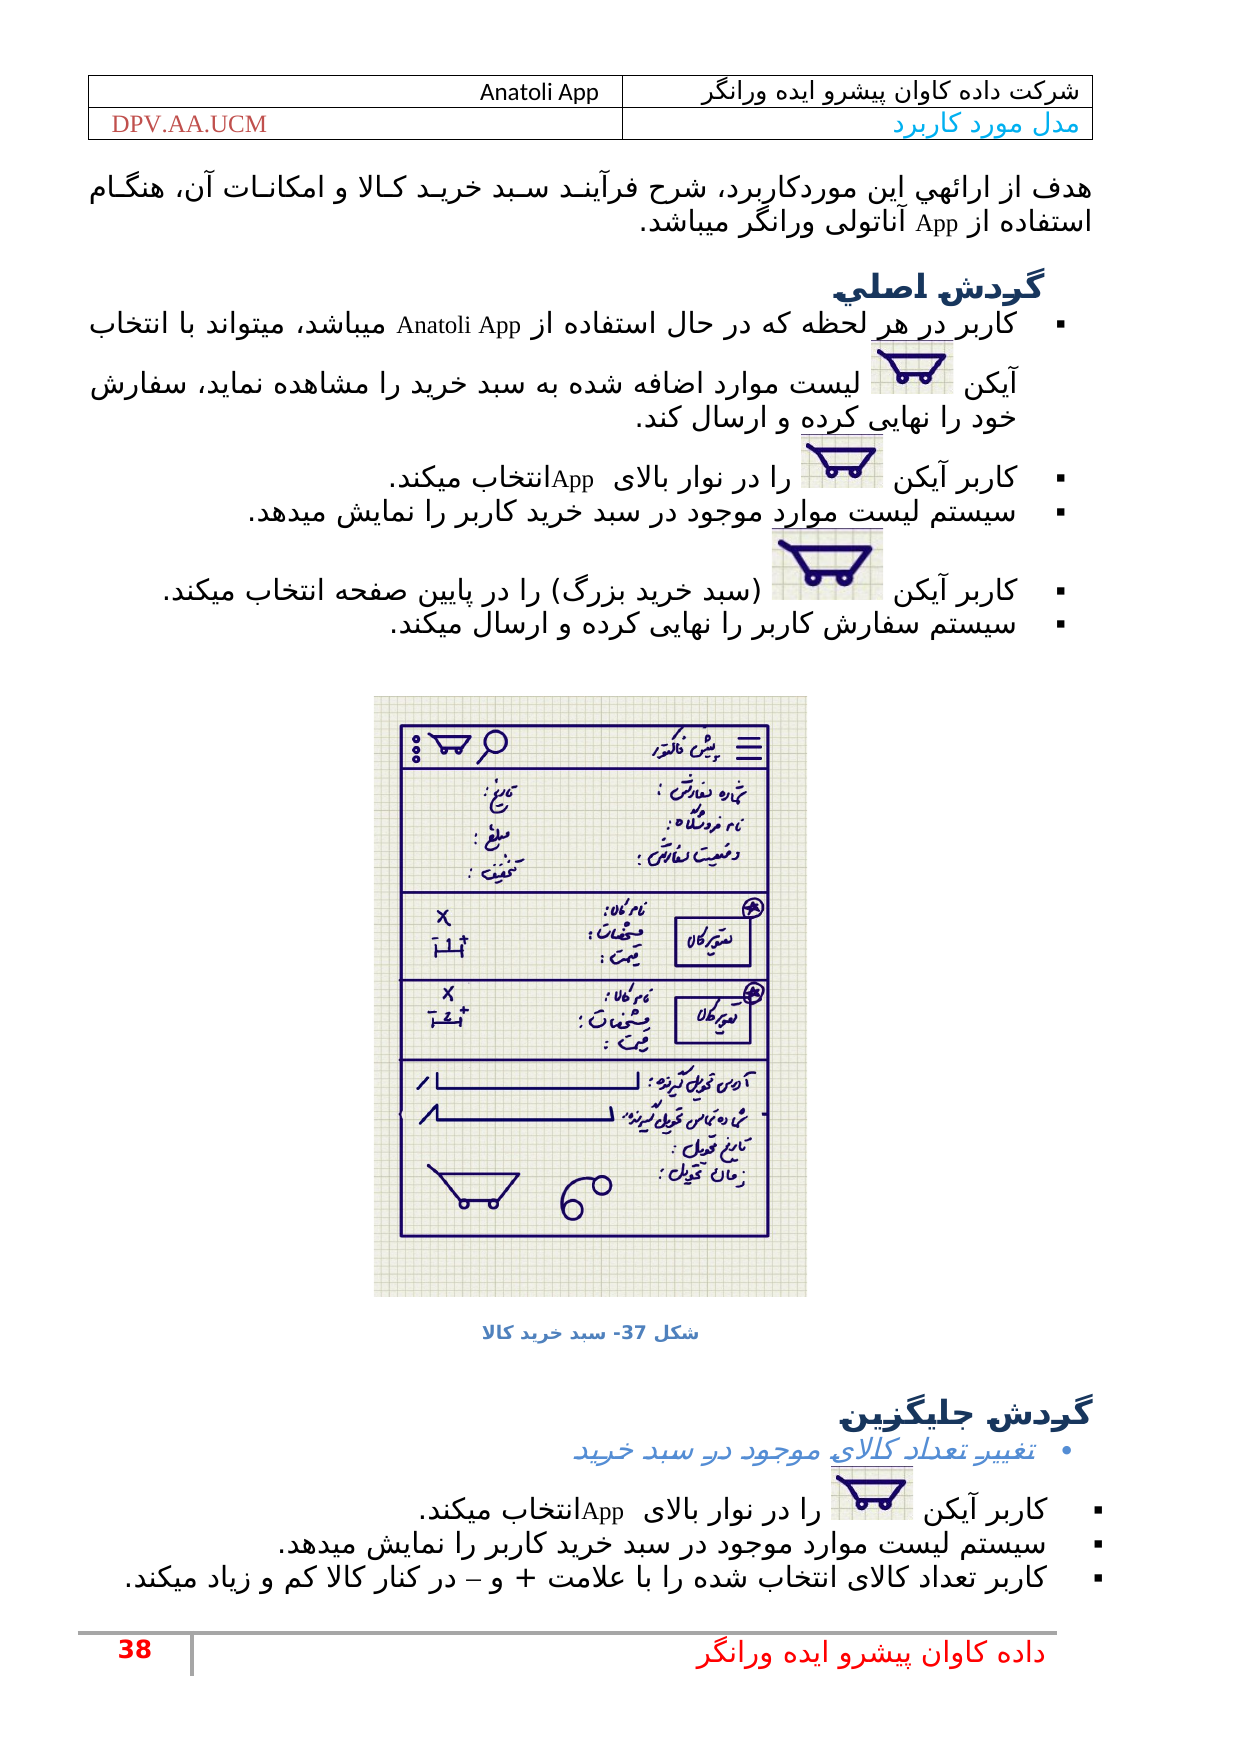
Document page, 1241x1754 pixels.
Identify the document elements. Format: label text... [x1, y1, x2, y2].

list سیستم لیست موارد موجود در سبد خرید کاربر را نمایش میدهد. [89, 494, 1055, 528]
picture [871, 340, 954, 394]
picture [831, 1466, 914, 1520]
text شکل 37- سبد خرید کالا [89, 1322, 1092, 1344]
picture [801, 434, 884, 488]
list کاربر آیکن را در نوار بالای Appانتخاب میکند. [89, 434, 1055, 494]
subtitle تغییر تعداد کالای موجود در سبد خرید [89, 1432, 1063, 1466]
picture [771, 528, 884, 600]
list کاربر آیکن را در نوار بالای Appانتخاب میکند. [89, 1466, 1092, 1526]
list کاربر آیکن (سبد خرید بزرگ) را در پایین صفحه انتخاب میکند. [89, 528, 1055, 607]
list سیستم لیست موارد موجود در سبد خرید کاربر را نمایش میدهد. [89, 1526, 1092, 1560]
picture [373, 696, 808, 1297]
list كاربر در هر لحظه که در حال استفاده از Anatoli App میباشد، میتواند با انتخاب آیکن لیست موارد اضافه شده به سبد خرید را مشاهده نماید، سفارش خود را نهایی کرده و ارسال کند. [89, 306, 1055, 434]
list کاربر تعداد کالای انتخاب شده را با علامت + و – در کنار کالا کم و زیاد میکند. [89, 1560, 1092, 1594]
text هدف از ارائهي اين موردكاربرد، شرح فرآيند سبد خرید کالا و امكانات آن، هنگام استفاده از App آناتولی ورانگر ميباشد. [89, 171, 1092, 239]
list سیستم سفارش کاربر را نهایی کرده و ارسال میکند. [89, 607, 1055, 641]
subtitle گردش اصلي [89, 267, 1092, 306]
subtitle گردش جايگزين [89, 1393, 1092, 1432]
